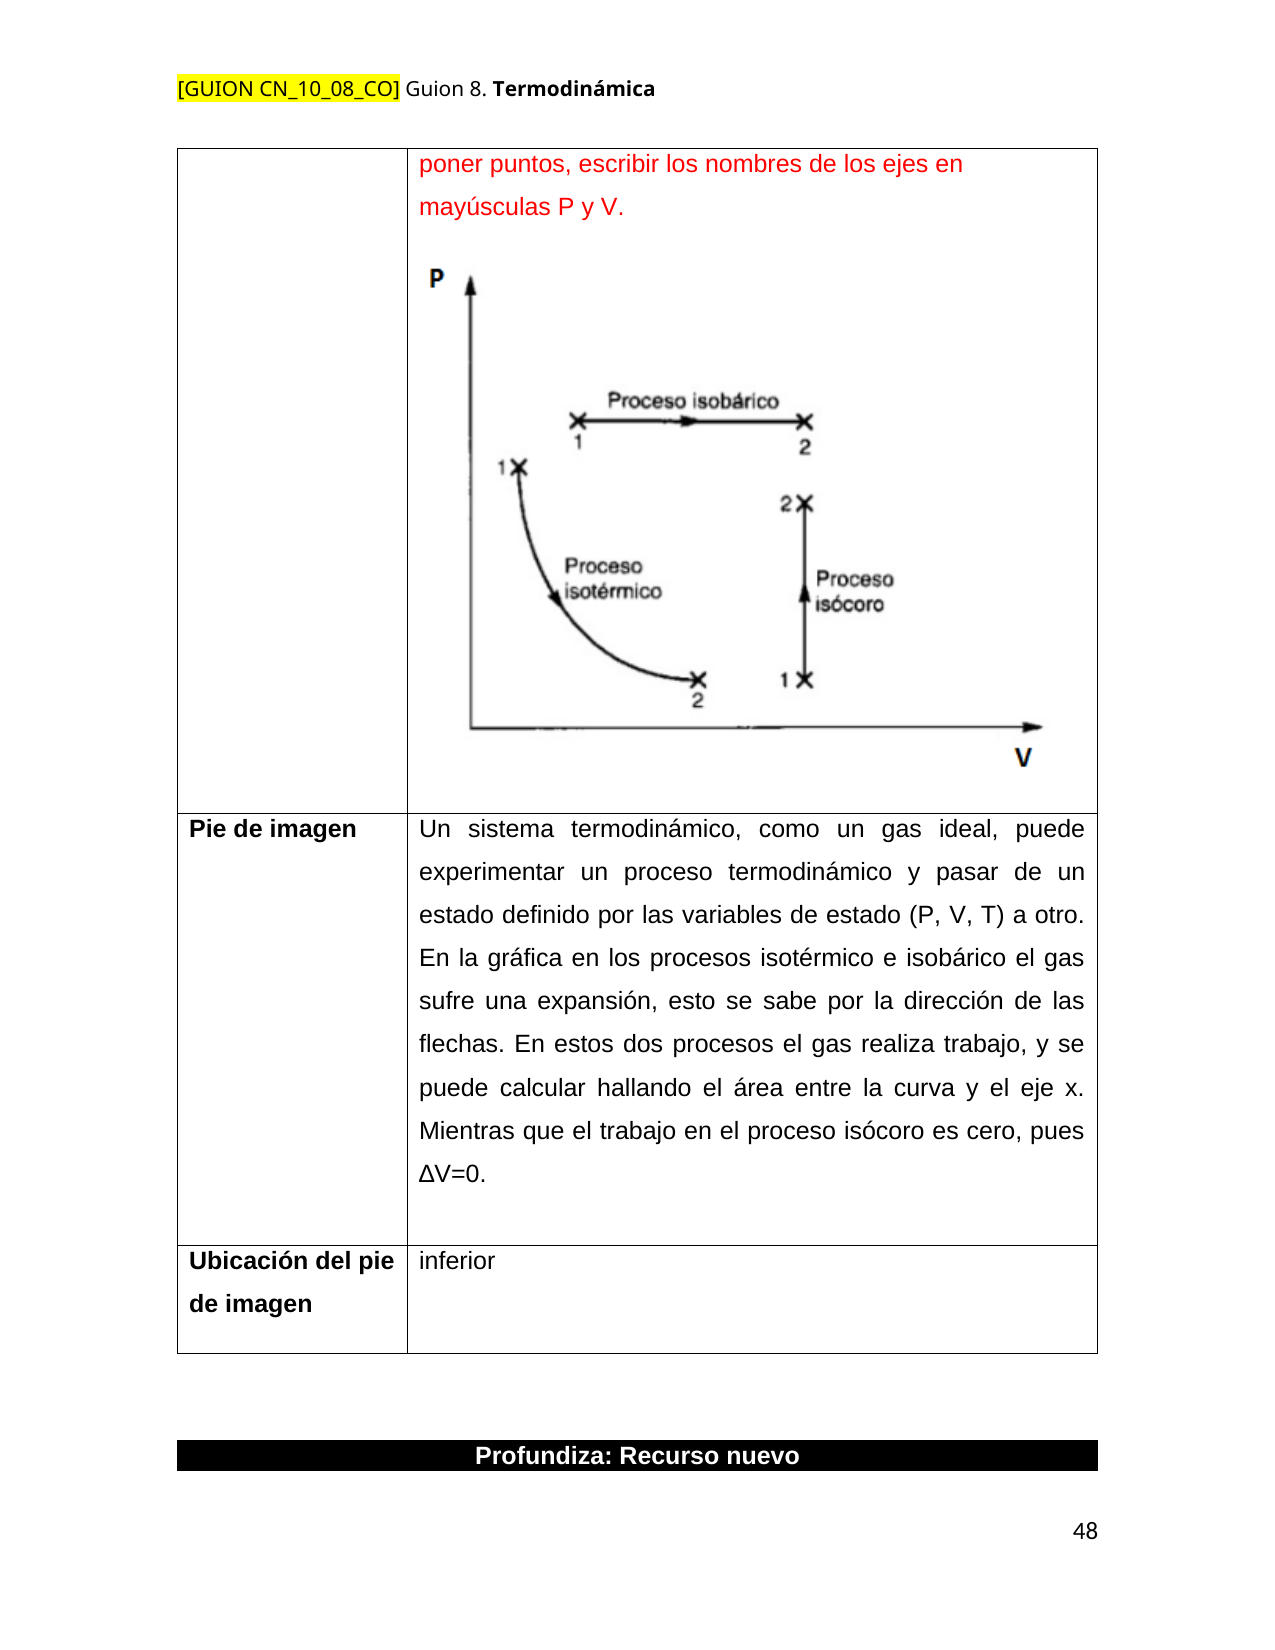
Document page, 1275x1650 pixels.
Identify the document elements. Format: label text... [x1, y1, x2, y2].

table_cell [178, 149, 407, 813]
table_cell inferior [408, 1246, 1097, 1353]
table_cell Pie de imagen [178, 814, 407, 1245]
table_cell Ubicación del pie de imagen [178, 1246, 407, 1353]
picture [418, 255, 1086, 778]
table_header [178, 1441, 1097, 1470]
table_cell Un sistema termodinámico, como un gas ideal, puede experimentar un proceso termodinámico y pasar de un estado definido por las variables de estado (P, V, T) a otro. En la gráfica en los procesos isotérmico e isobárico el gas sufre una expansión, esto se sabe por la dirección de las flechas. En estos dos procesos el gas realiza trabajo, y se puede calcular hallando el área entre la curva y el eje x. Mientras que el trabajo en el proceso isócoro es cero, pues ∆V=0. [408, 814, 1097, 1245]
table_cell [408, 149, 1097, 813]
